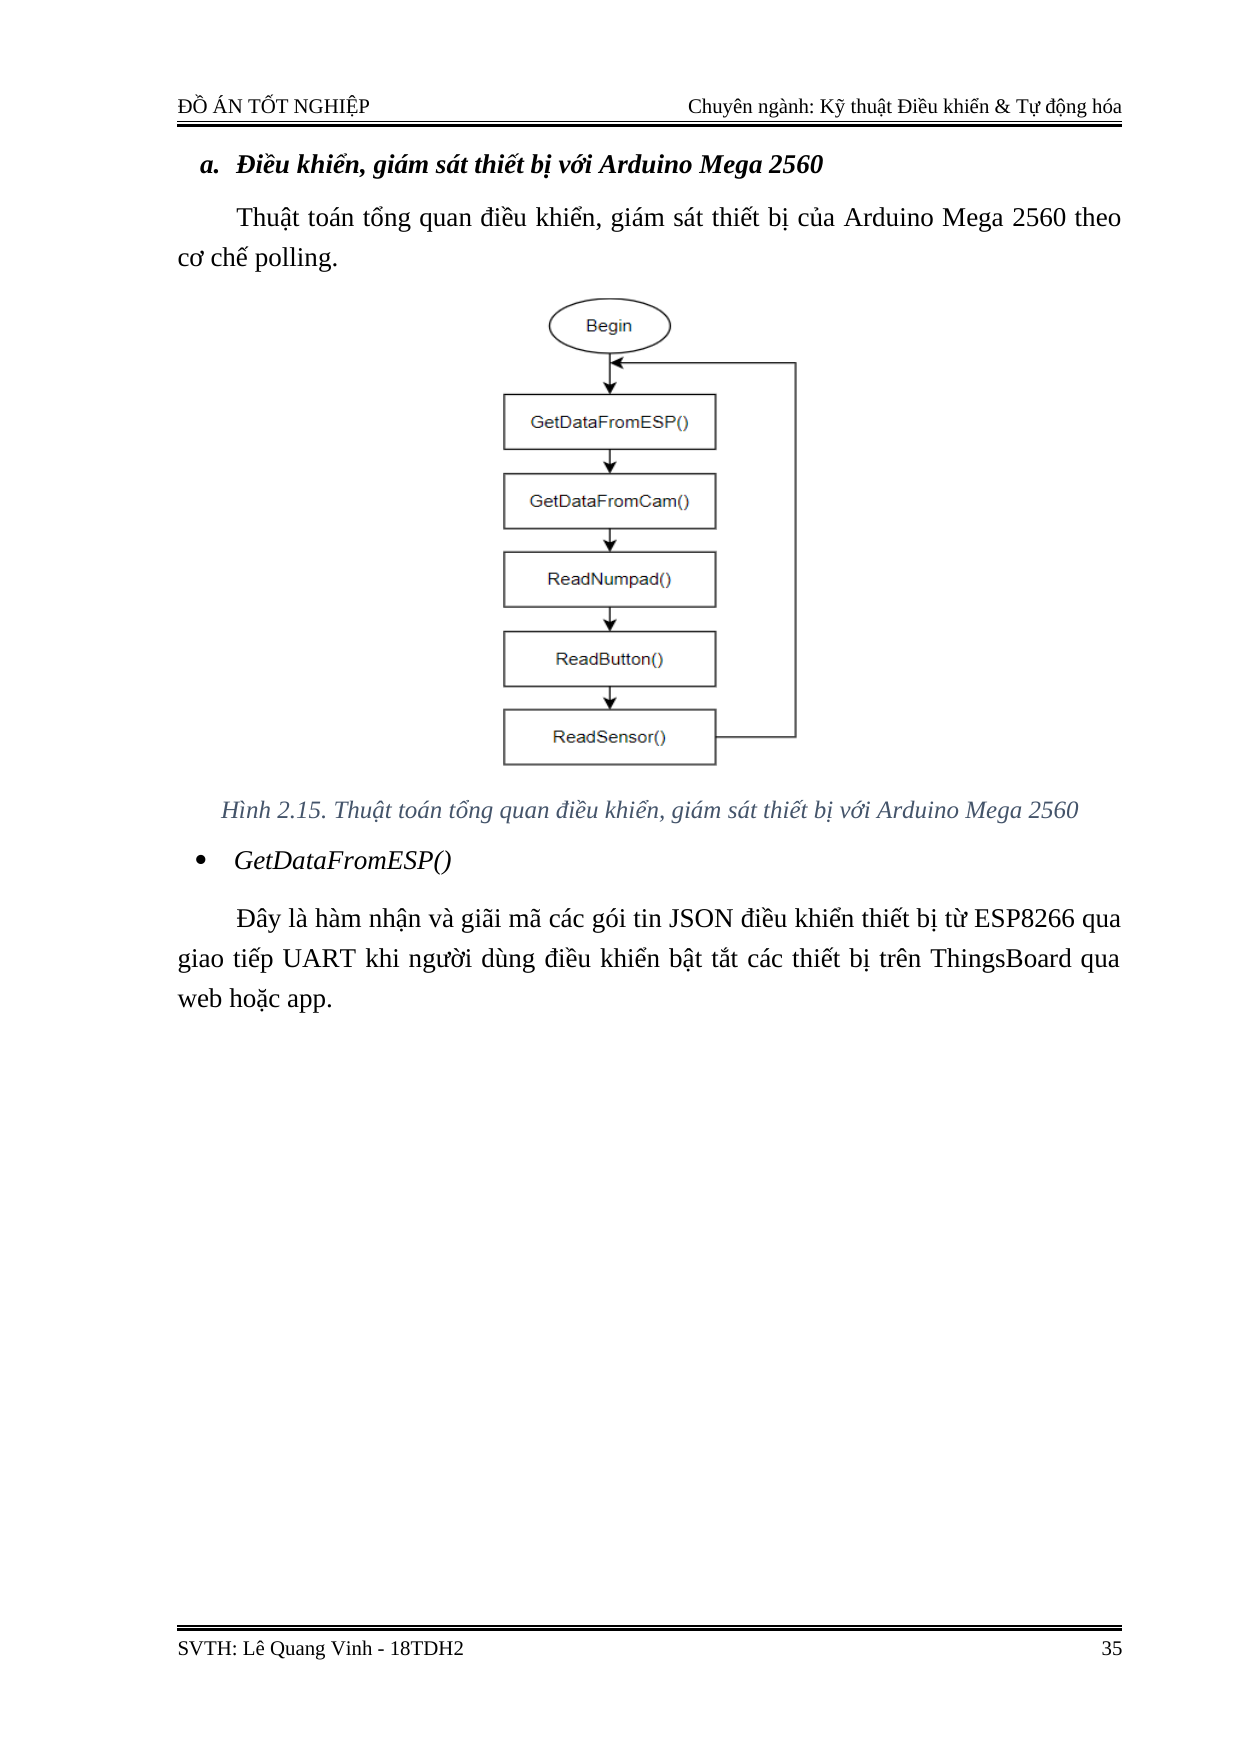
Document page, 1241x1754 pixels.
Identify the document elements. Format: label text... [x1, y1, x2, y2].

picture [496, 298, 804, 769]
list GetDataFromESP() [196, 844, 1122, 876]
text Thuật toán tổng quan điều khiển, giám sát thiết bị của Arduino Mega 2560 theo cơ chế polling. [177, 201, 1122, 272]
text Điều khiển, giám sát thiết bị với Arduino Mega 2560 [200, 148, 1122, 179]
text Đây là hàm nhận và giãi mã các gói tin JSON điều khiển thiết bị từ ESP8266 qua giao tiếp UART khi người dùng điều khiển bật tắt các thiết bị trên ThingsBoard qua web hoặc app. [177, 902, 1122, 1014]
